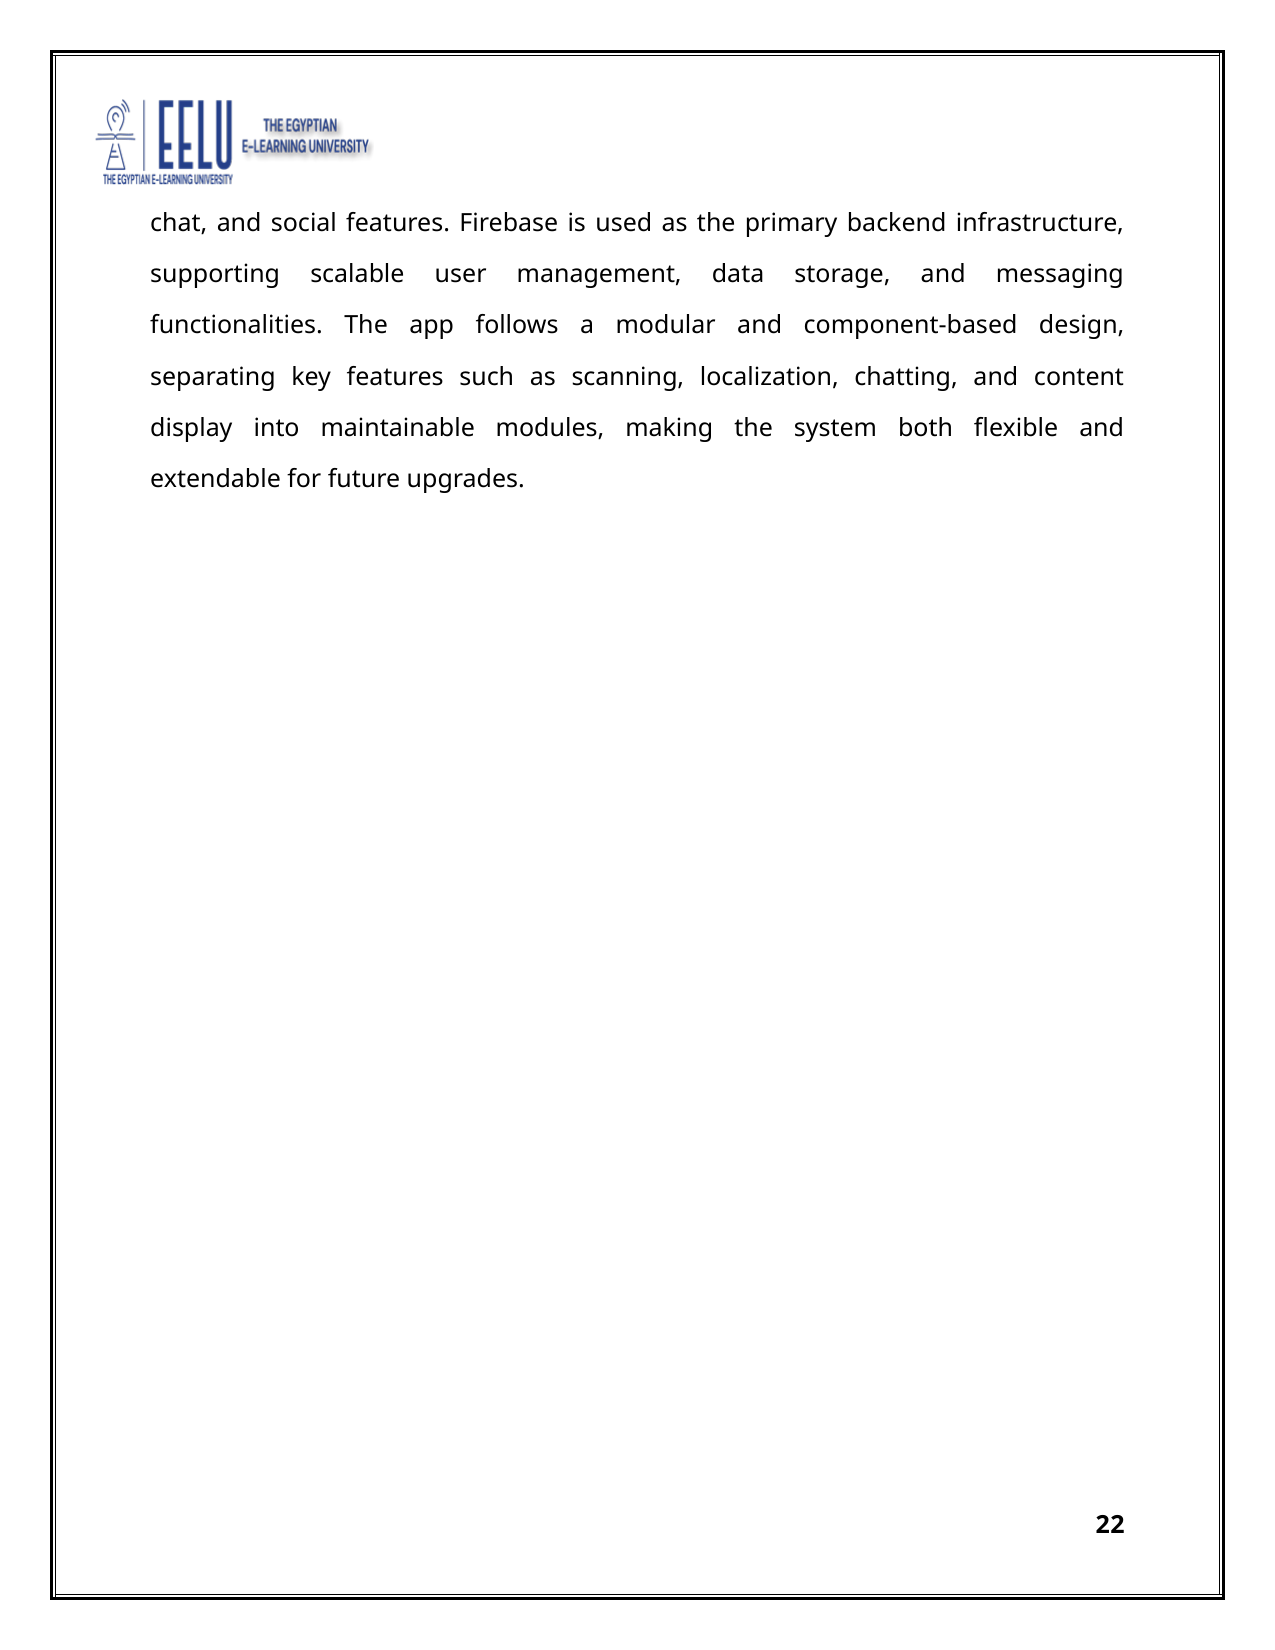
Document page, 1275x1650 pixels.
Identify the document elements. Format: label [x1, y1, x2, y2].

text [150, 150, 1125, 494]
picture [80, 75, 374, 188]
